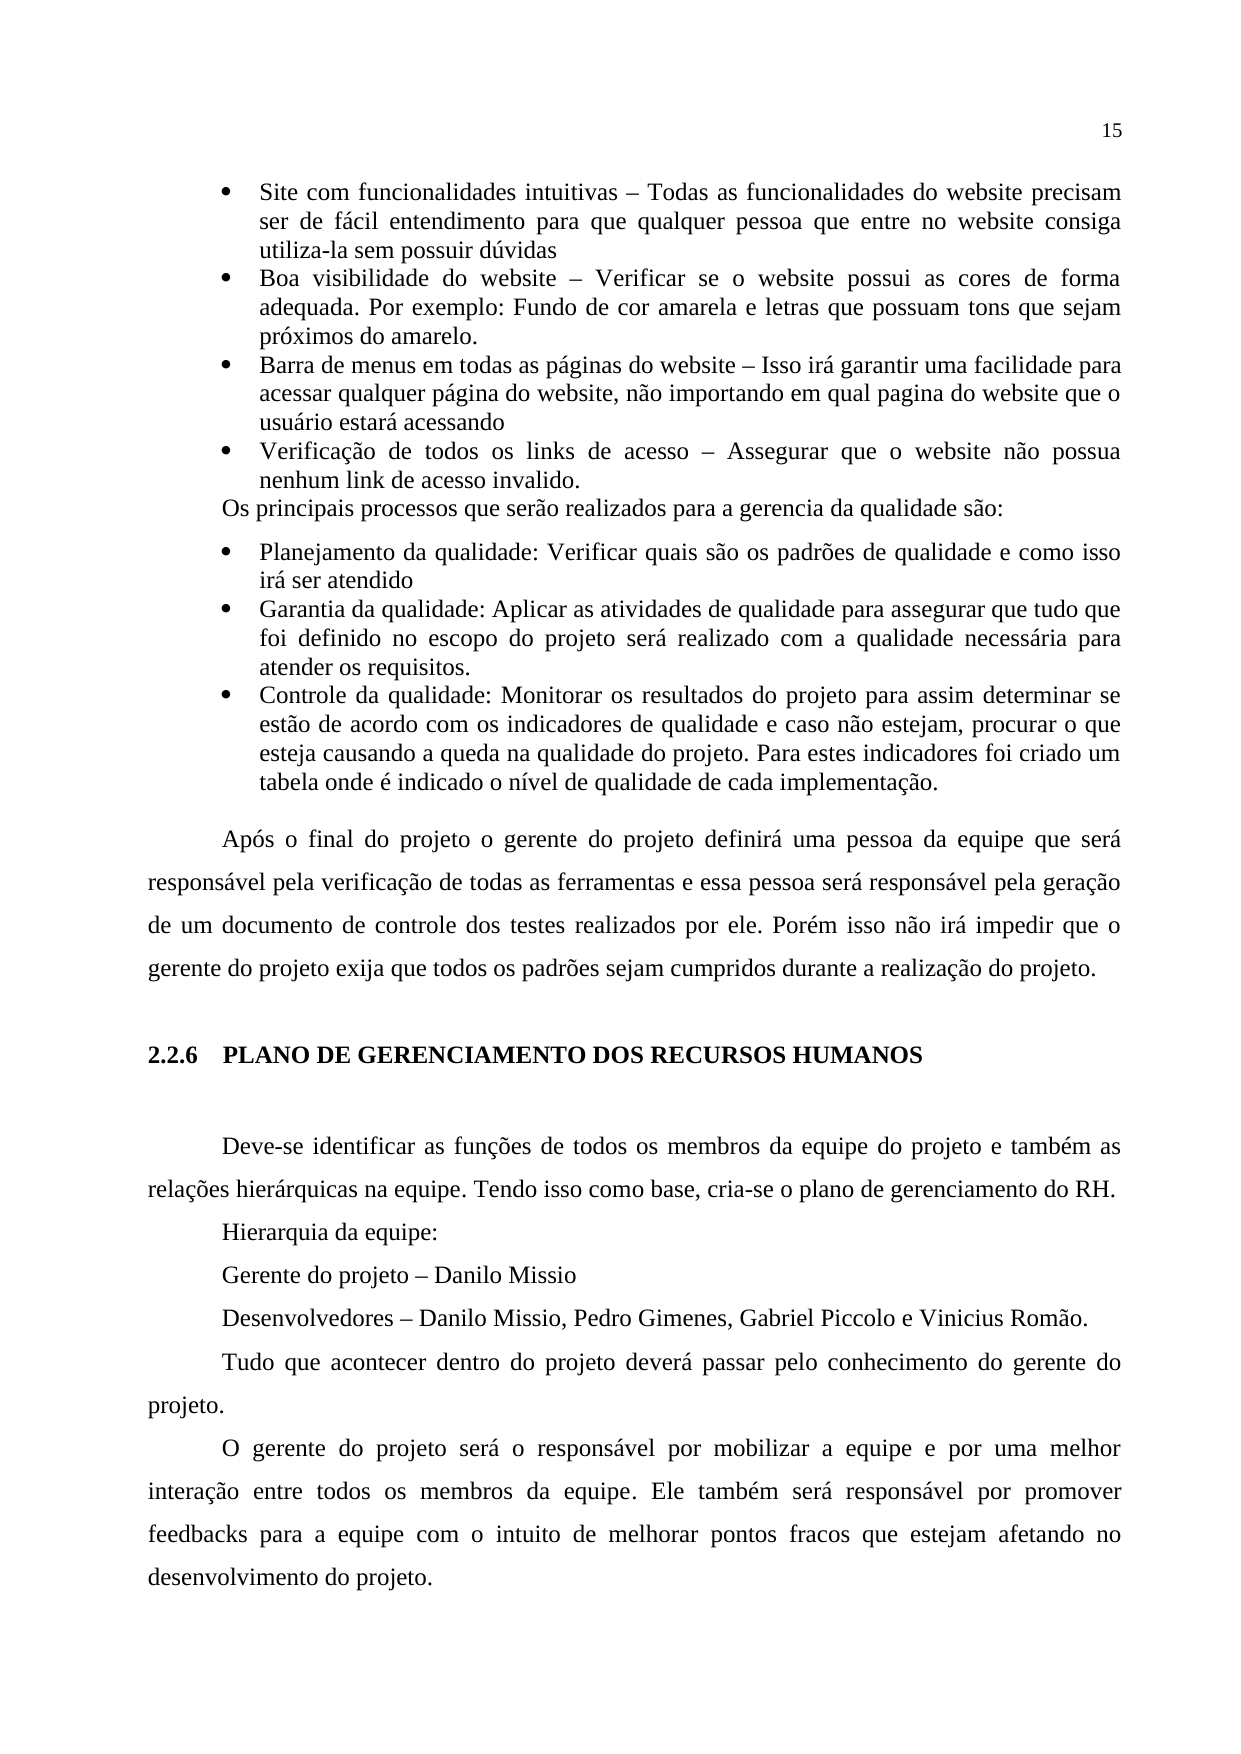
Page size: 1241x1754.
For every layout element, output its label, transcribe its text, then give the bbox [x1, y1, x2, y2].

text Deve-se identificar as funções de todos os membros da equipe do projeto e também as relações hierárquicas na equipe. Tendo isso como base, cria-se o plano de gerenciamento do RH. [148, 1131, 1122, 1203]
subtitle PLANO DE GERENCIAMENTO DOS RECURSOS HUMANOS [148, 1040, 1122, 1068]
text Hierarquia da equipe: [148, 1217, 1122, 1246]
text O gerente do projeto será o responsável por mobilizar a equipe e por uma melhor interação entre todos os membros da equipe. Ele também será responsável por promover feedbacks para a equipe com o intuito de melhorar pontos fracos que estejam afetando no desenvolvimento do projeto. [148, 1433, 1122, 1591]
list Barra de menus em todas as páginas do website – Isso irá garantir uma facilidade para acessar qualquer página do website, não importando em qual pagina do website que o usuário estará acessando [222, 350, 1122, 436]
text Gerente do projeto – Danilo Missio [148, 1260, 1122, 1289]
text Após o final do projeto o gerente do projeto definirá uma pessoa da equipe que será responsável pela verificação de todas as ferramentas e essa pessoa será responsável pela geração de um documento de controle dos testes realizados por ele. Porém isso não irá impedir que o gerente do projeto exija que todos os padrões sejam cumpridos durante a realização do projeto. [148, 824, 1122, 982]
text Tudo que acontecer dentro do projeto deverá passar pelo conhecimento do gerente do projeto. [148, 1347, 1122, 1418]
list Site com funcionalidades intuitivas – Todas as funcionalidades do website precisam ser de fácil entendimento para que qualquer pessoa que entre no website consiga utiliza-la sem possuir dúvidas [222, 177, 1122, 263]
text Os principais processos que serão realizados para a gerencia da qualidade são: [148, 493, 1122, 522]
list Controle da qualidade: Monitorar os resultados do projeto para assim determinar se estão de acordo com os indicadores de qualidade e caso não estejam, procurar o que esteja causando a queda na qualidade do projeto. Para estes indicadores foi criado um tabela onde é indicado o nível de qualidade de cada implementação. [222, 680, 1122, 795]
list Garantia da qualidade: Aplicar as atividades de qualidade para assegurar que tudo que foi definido no escopo do projeto será realizado com a qualidade necessária para atender os requisitos. [222, 594, 1122, 680]
list Verificação de todos os links de acesso – Assegurar que o website não possua nenhum link de acesso invalido. [222, 436, 1122, 493]
list Planejamento da qualidade: Verificar quais são os padrões de qualidade e como isso irá ser atendido [222, 537, 1122, 594]
list Boa visibilidade do website – Verificar se o website possui as cores de forma adequada. Por exemplo: Fundo de cor amarela e letras que possuam tons que sejam próximos do amarelo. [222, 263, 1122, 350]
text Desenvolvedores – Danilo Missio, Pedro Gimenes, Gabriel Piccolo e Vinicius Romão. [148, 1303, 1122, 1332]
